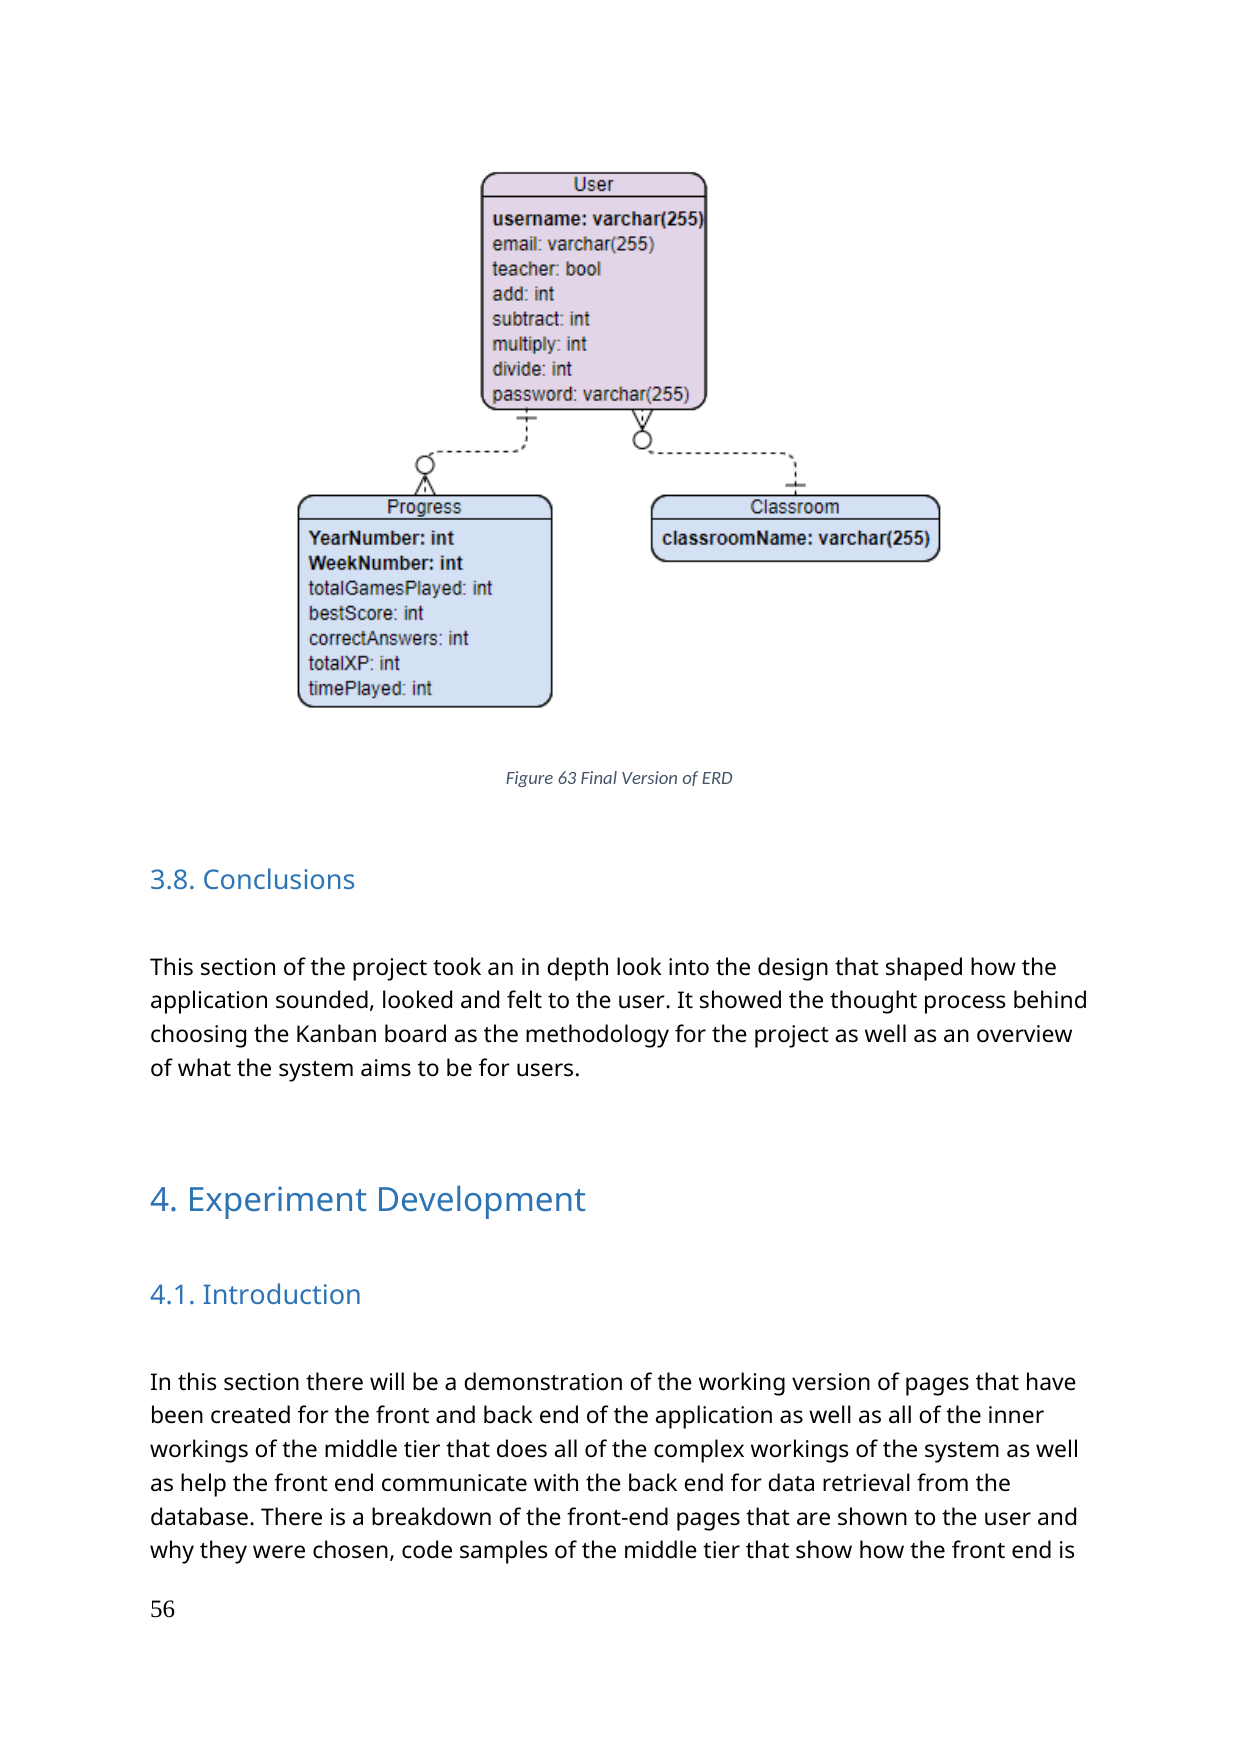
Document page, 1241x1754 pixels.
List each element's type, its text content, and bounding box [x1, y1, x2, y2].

subtitle 4. Experiment Development [150, 1176, 1090, 1221]
subtitle 4.1. Introduction [150, 1275, 1090, 1312]
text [150, 1366, 1090, 1566]
text This section of the project took an in depth look into the design that shaped how the application sounded, looked and felt to the user. It showed the thought process behind choosing the Kanban board as the methodology for the project as well as an overview of what the system aims to be for users. [150, 950, 1090, 1083]
subtitle 3.8. Conclusions [150, 860, 1090, 897]
picture [262, 150, 978, 747]
